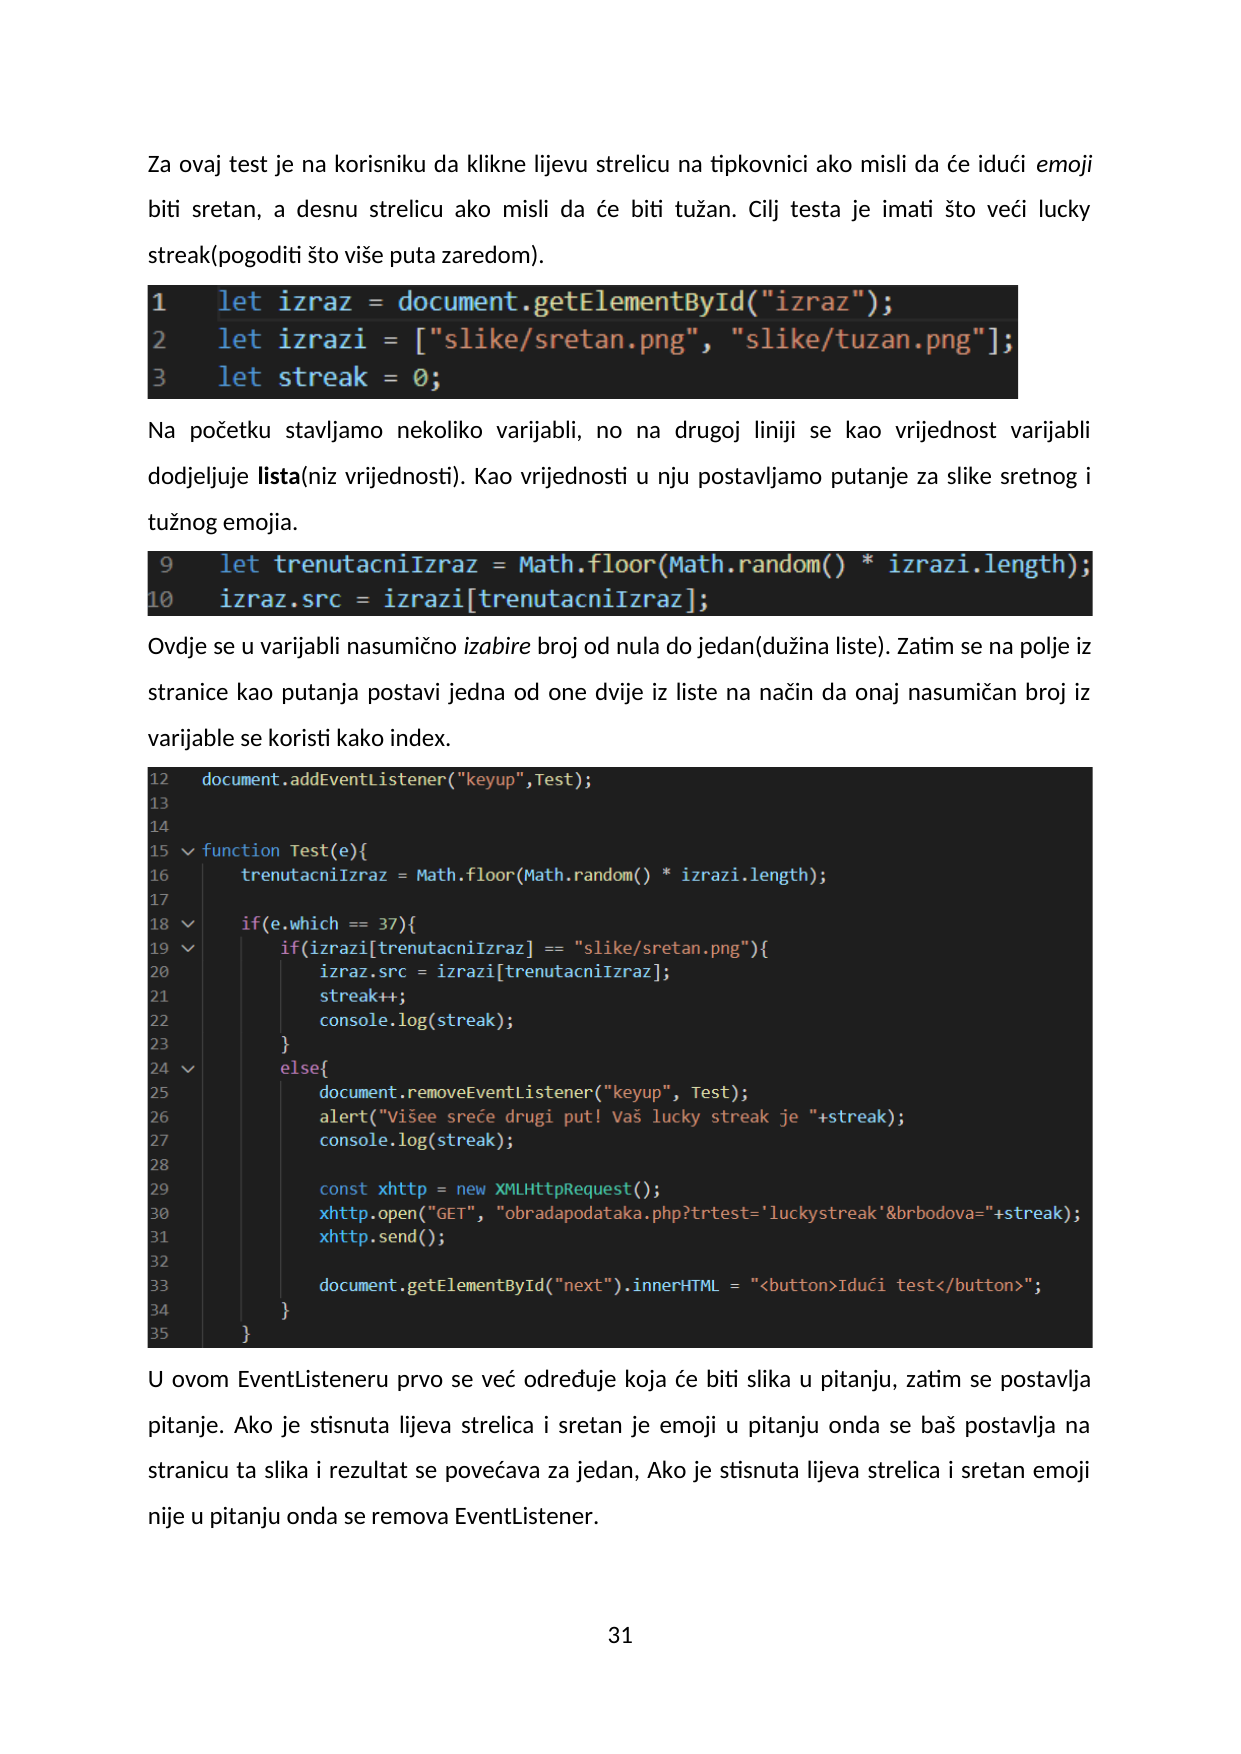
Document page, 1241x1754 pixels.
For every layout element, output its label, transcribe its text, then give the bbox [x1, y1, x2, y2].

text Ovdje se u varijabli nasumično izabire broj od nula do jedan(dužina liste). Zatim se na polje iz stranice kao putanja postavi jedna od one dvije iz liste na način da onaj nasumičan broj iz varijable se koristi kako index. [148, 630, 1092, 752]
picture [147, 767, 1093, 1348]
text Na početku stavljamo nekoliko varijabli, no na drugoj liniji se kao vrijednost varijabli dodjeljuje lista(niz vrijednosti). Kao vrijednosti u nju postavljamo putanje za slike sretnog i tužnog emojia. [148, 414, 1092, 536]
text U ovom EventListeneru prvo se već određuje koja će biti slika u pitanju, zatim se postavlja pitanje. Ako je stisnuta lijeva strelica i sretan je emoji u pitanju onda se baš postavlja na stranicu ta slika i rezultat se povećava za jedan, Ako je stisnuta lijeva strelica i sretan emoji nije u pitanju onda se remova EventListener. [148, 1363, 1092, 1531]
text Za ovaj test je na korisniku da klikne lijevu strelicu na tipkovnici ako misli da će idući emoji biti sretan, a desnu strelicu ako misli da će biti tužan. Cilj testa je imati što veći lucky streak(pogoditi što više puta zaredom). [148, 148, 1092, 270]
picture [147, 551, 1093, 616]
picture [147, 285, 1019, 399]
